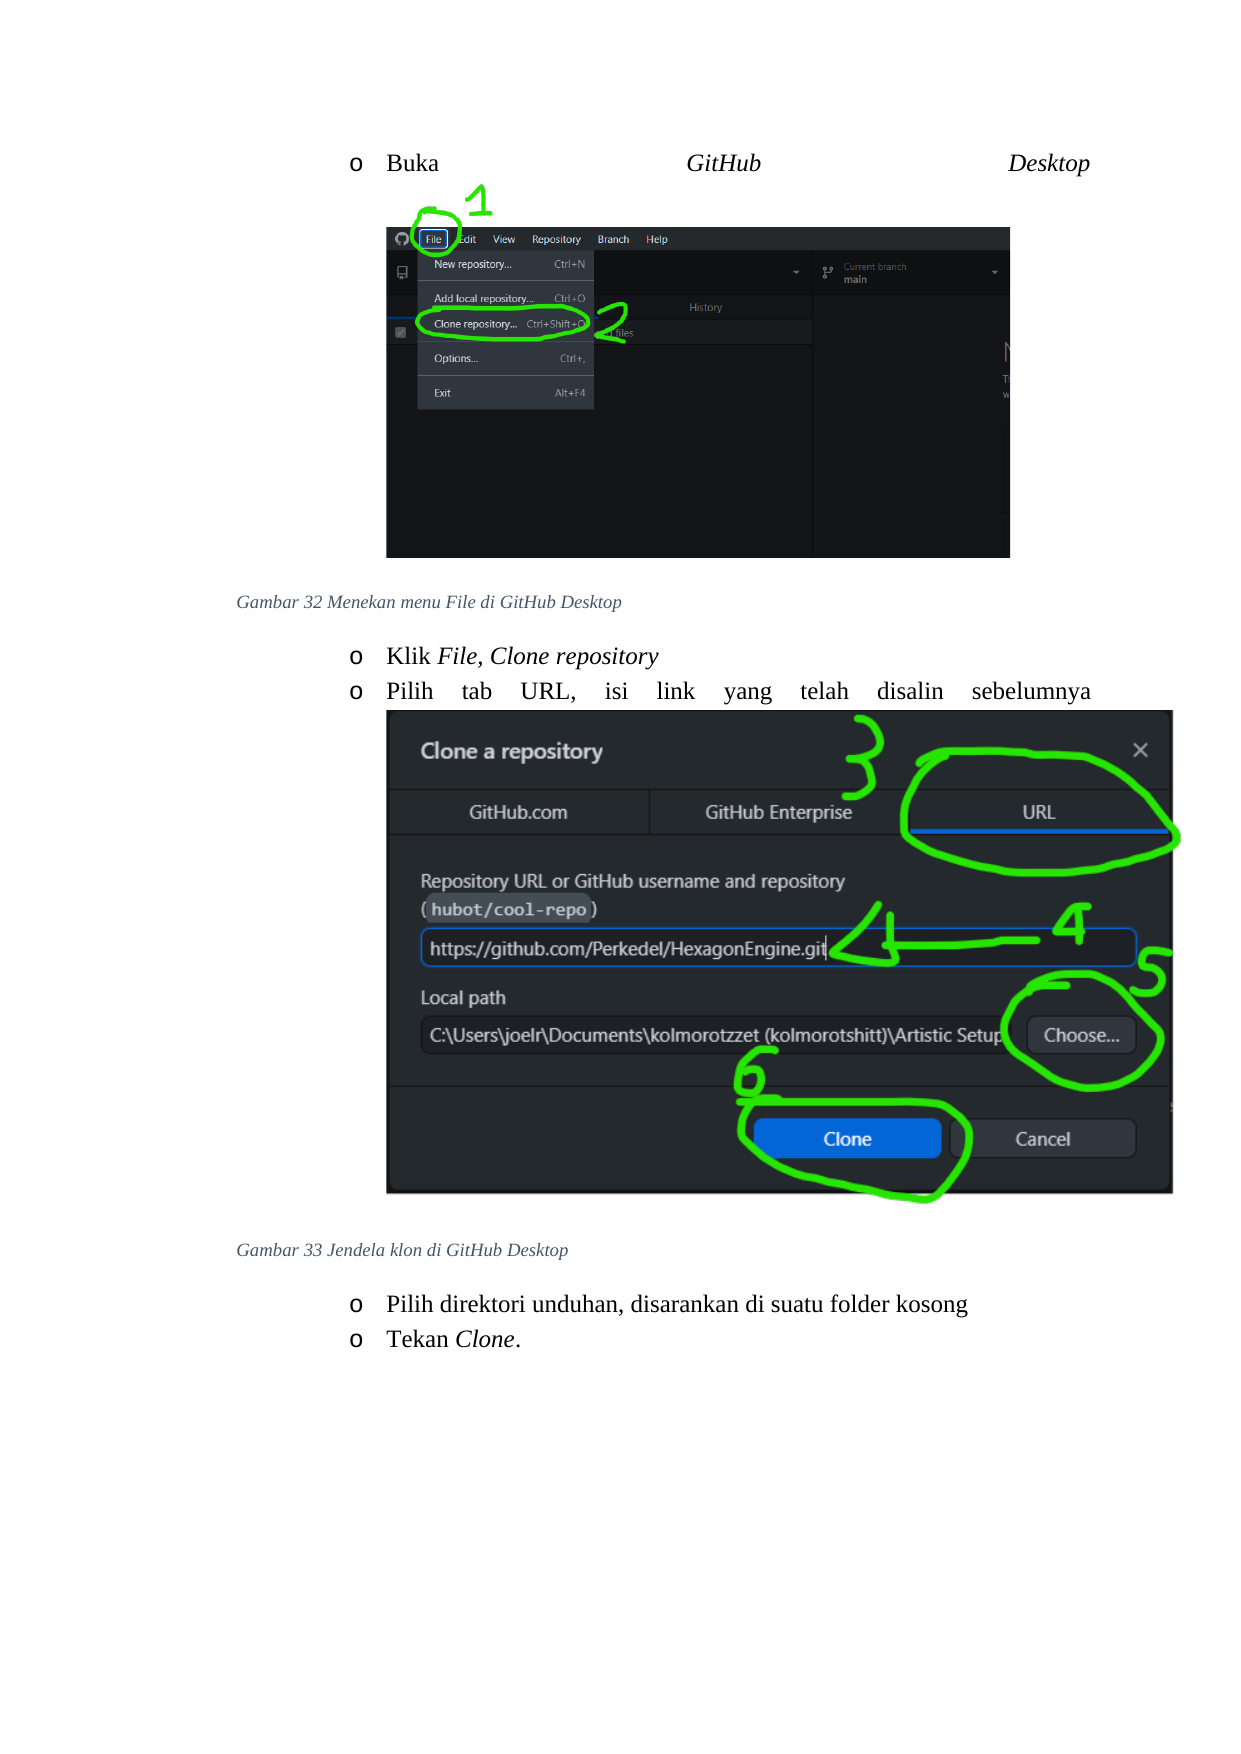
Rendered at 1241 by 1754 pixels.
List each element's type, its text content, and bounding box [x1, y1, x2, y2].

picture [386, 182, 1010, 558]
list Klik File, Clone repository [349, 641, 1092, 672]
text Gambar 33 Jendela klon di GitHub Desktop [236, 1238, 1092, 1260]
picture [386, 710, 1182, 1206]
list Tekan Clone. [349, 1324, 1092, 1355]
text Gambar 32 Menekan menu File di GitHub Desktop [236, 591, 1092, 612]
list Pilih direktori unduhan, disarankan di suatu folder kosong [349, 1289, 1092, 1320]
